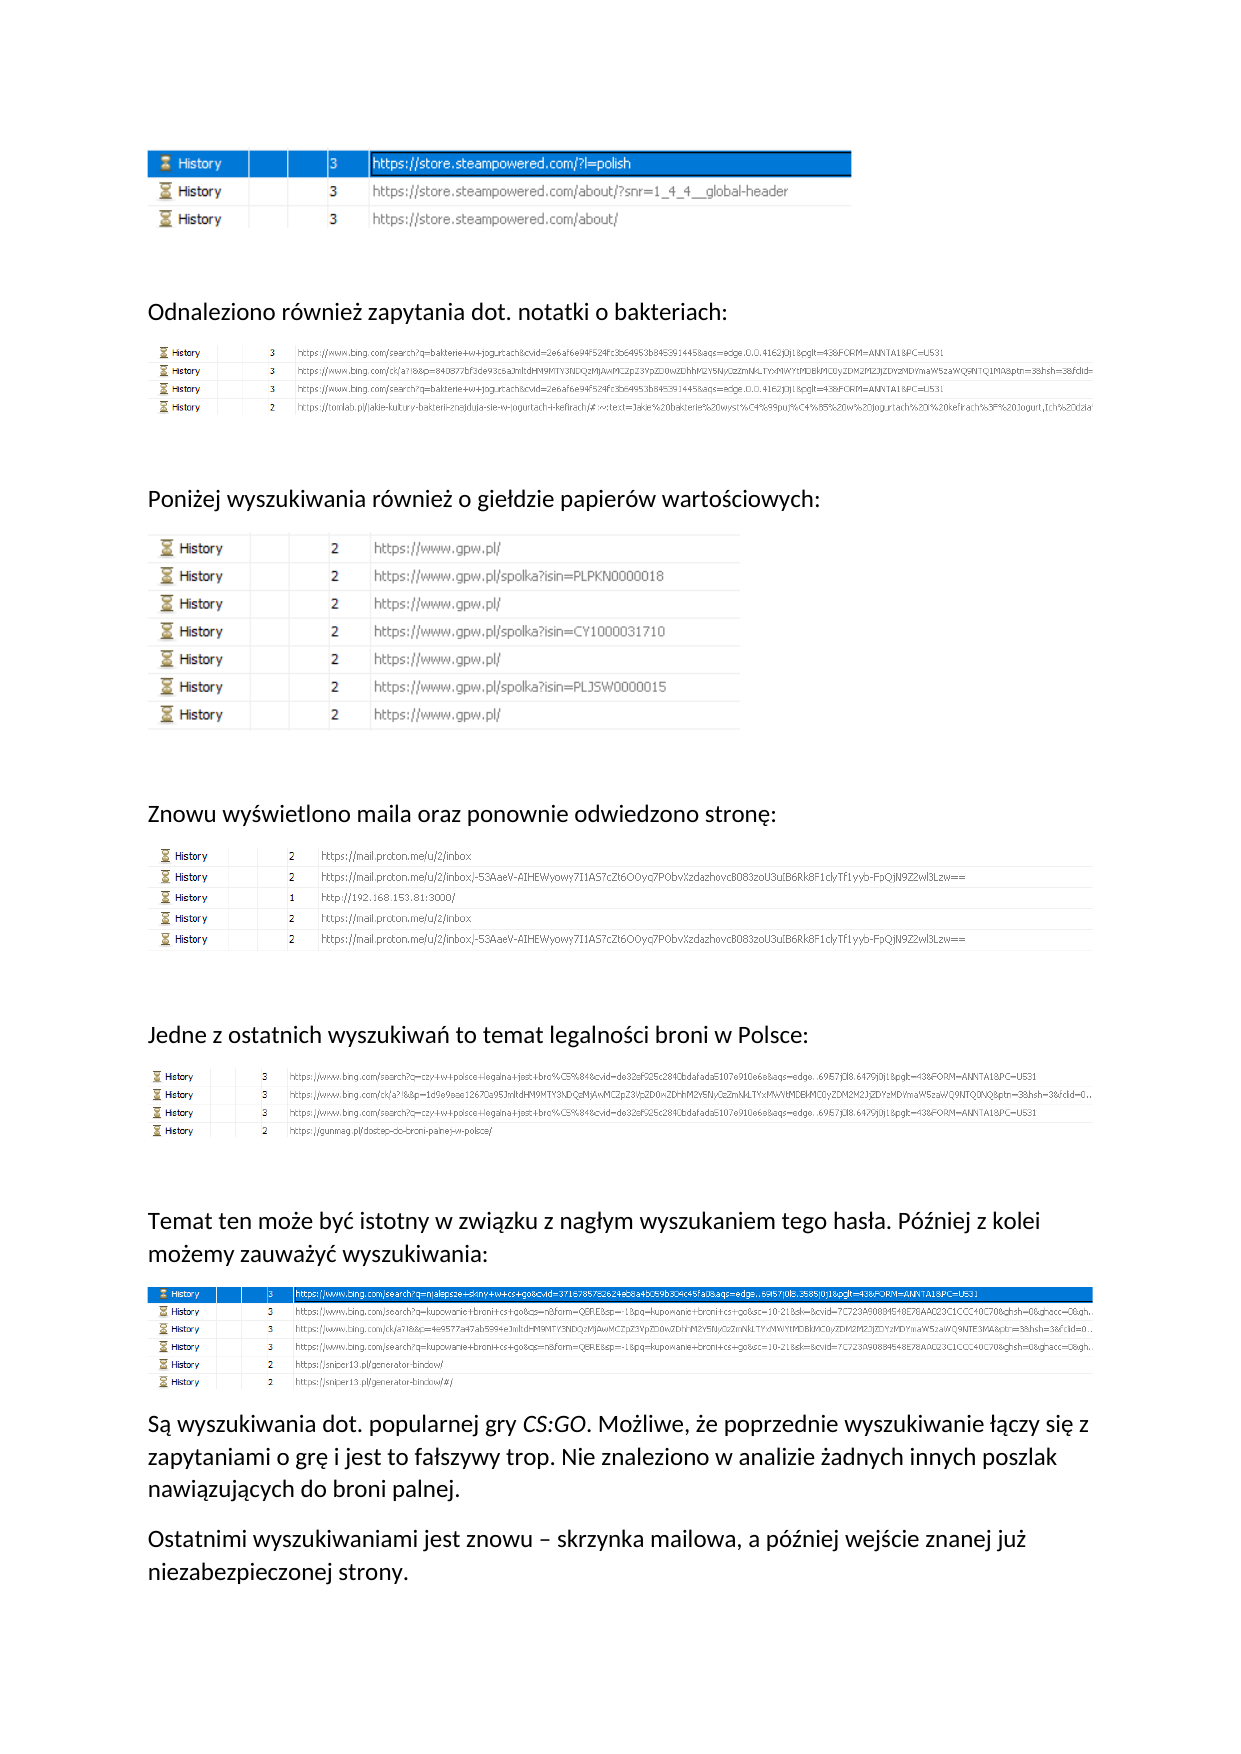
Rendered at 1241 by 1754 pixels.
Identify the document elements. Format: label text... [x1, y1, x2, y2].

text Temat ten może być istotny w związku z nagłym wyszukaniem tego hasła. Później z kolei możemy zauważyć wyszukiwania: [148, 1205, 1092, 1268]
text Poniżej wyszukiwania również o giełdzie papierów wartościowych: [148, 483, 1092, 514]
picture [147, 1287, 1093, 1389]
text Są wyszukiwania dot. popularnej gry CS:GO. Możliwe, że poprzednie wyszukiwanie łączy się z zapytaniami o grę i jest to fałszywy trop. Nie znaleziono w analizie żadnych innych poszlak nawiązujących do broni palnej. [148, 1408, 1092, 1504]
text Ostatnimi wyszukiwaniami jest znowu – skrzynka mailowa, a później wejście znanej już niezabezpieczonej strony. [148, 1523, 1092, 1587]
text Odnaleziono również zapytania dot. notatki o bakteriach: [148, 296, 1092, 327]
picture [147, 1068, 1093, 1137]
picture [147, 532, 741, 731]
picture [147, 345, 1093, 415]
picture [147, 147, 852, 228]
text Znowu wyświetlono maila oraz ponownie odwiedzono stronę: [148, 799, 1092, 829]
picture [147, 848, 1093, 951]
text Jedne z ostatnich wyszukiwań to temat legalności broni w Polsce: [148, 1019, 1092, 1050]
